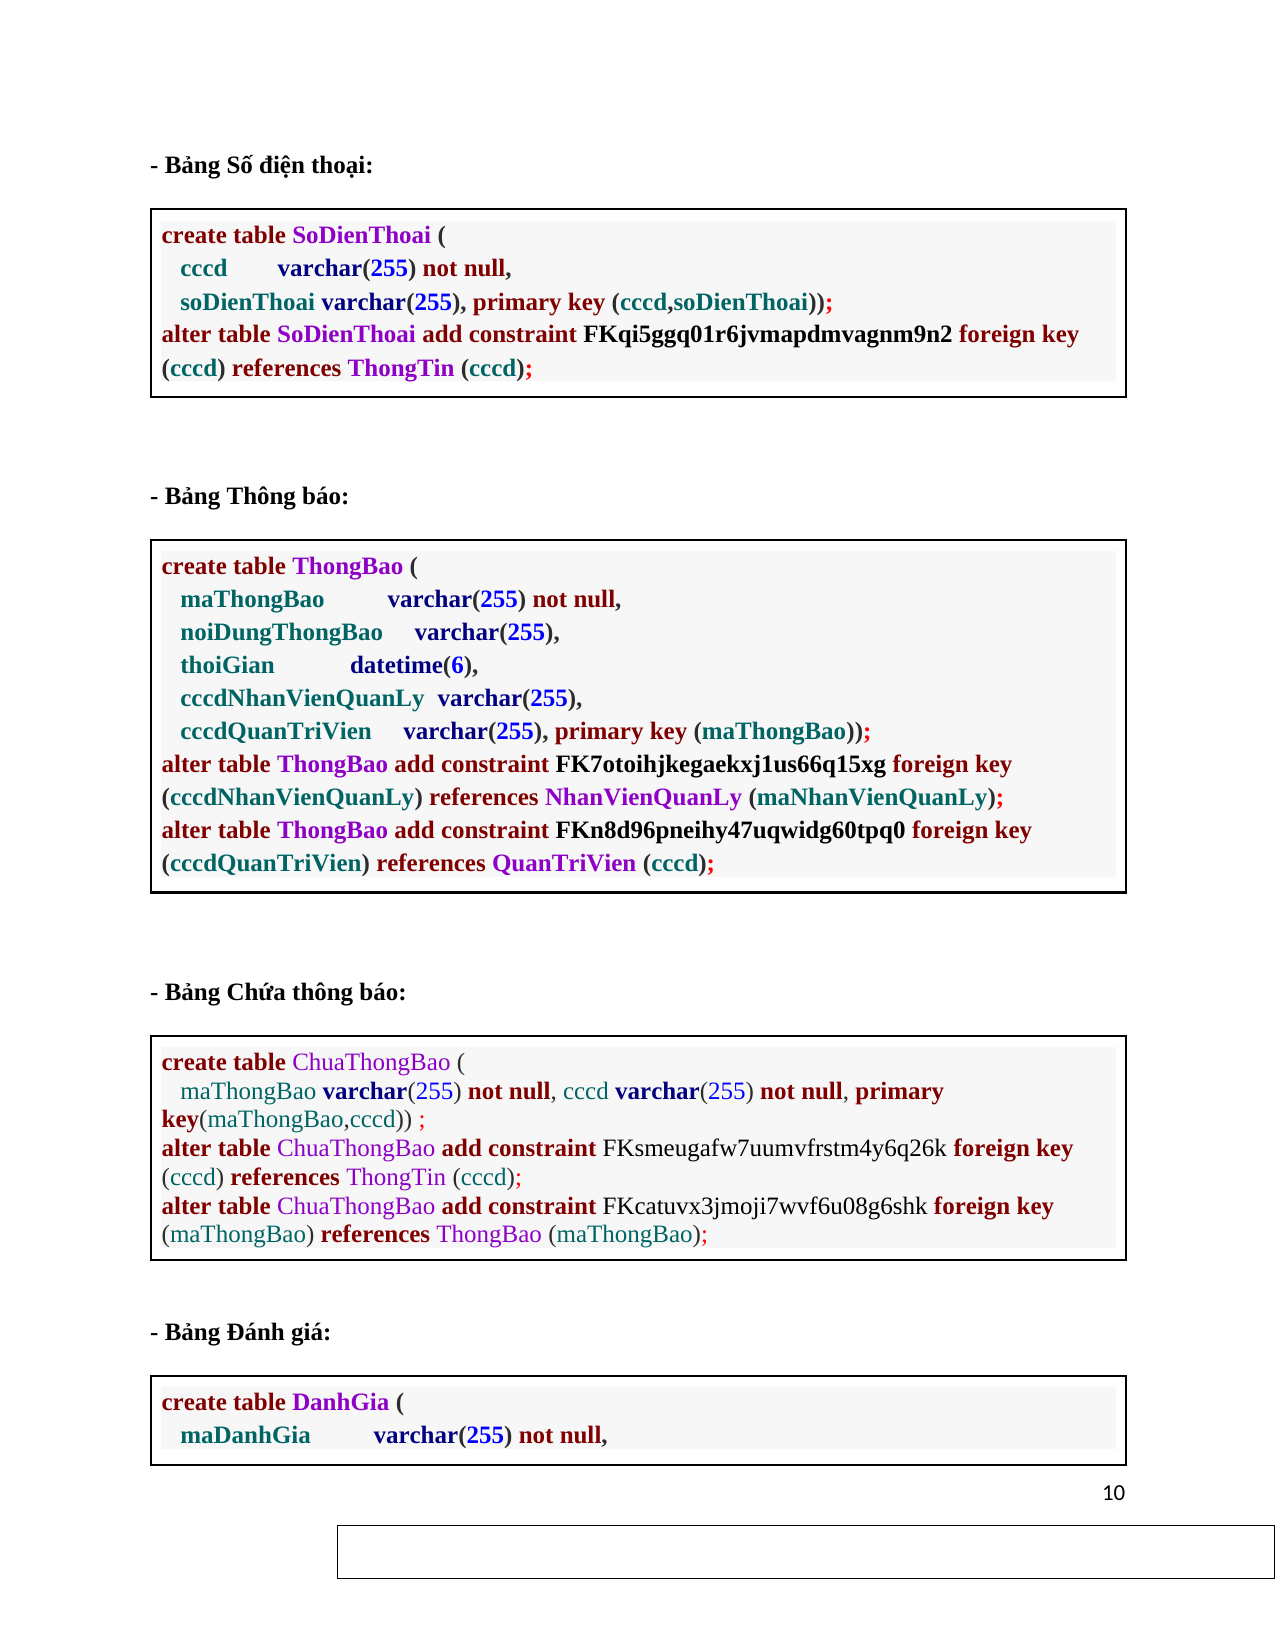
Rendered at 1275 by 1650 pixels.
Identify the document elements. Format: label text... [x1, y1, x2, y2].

table_header create table ThongBao ( maThongBao varchar(255) not null, noiDungThongBao varchar(255), thoiGian datetime(6), cccdNhanVienQuanLy varchar(255), cccdQuanTriVien varchar(255), primary key (maThongBao)); alter table ThongBao add constraint FK7otoihjkegaekxj1us66q15xg foreign key (cccdNhanVienQuanLy) references NhanVienQuanLy (maNhanVienQuanLy); alter table ThongBao add constraint FKn8d96pneihy47uqwidg60tpq0 foreign key (cccdQuanTriVien) references QuanTriVien (cccd); [152, 541, 1125, 891]
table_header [152, 1377, 1125, 1463]
subtitle - Bảng Chứa thông báo: [150, 977, 1125, 1005]
subtitle - Bảng Thông báo: [150, 481, 1125, 509]
table_header create table SoDienThoai ( cccd varchar(255) not null, soDienThoai varchar(255), primary key (cccd,soDienThoai)); alter table SoDienThoai add constraint FKqi5ggq01r6jvmapdmvagnm9n2 foreign key (cccd) references ThongTin (cccd); [152, 210, 1125, 396]
subtitle - Bảng Đánh giá: [150, 1317, 1125, 1346]
table_header create table ChuaThongBao ( maThongBao varchar(255) not null, cccd varchar(255) not null, primary key(maThongBao,cccd)) ; alter table ChuaThongBao add constraint FKsmeugafw7uumvfrstm4y6q26k foreign key (cccd) references ThongTin (cccd); alter table ChuaThongBao add constraint FKcatuvx3jmoji7wvf6u08g6shk foreign key (maThongBao) references ThongBao (maThongBao); [152, 1037, 1125, 1259]
subtitle - Bảng Số điện thoại: [150, 150, 1125, 179]
